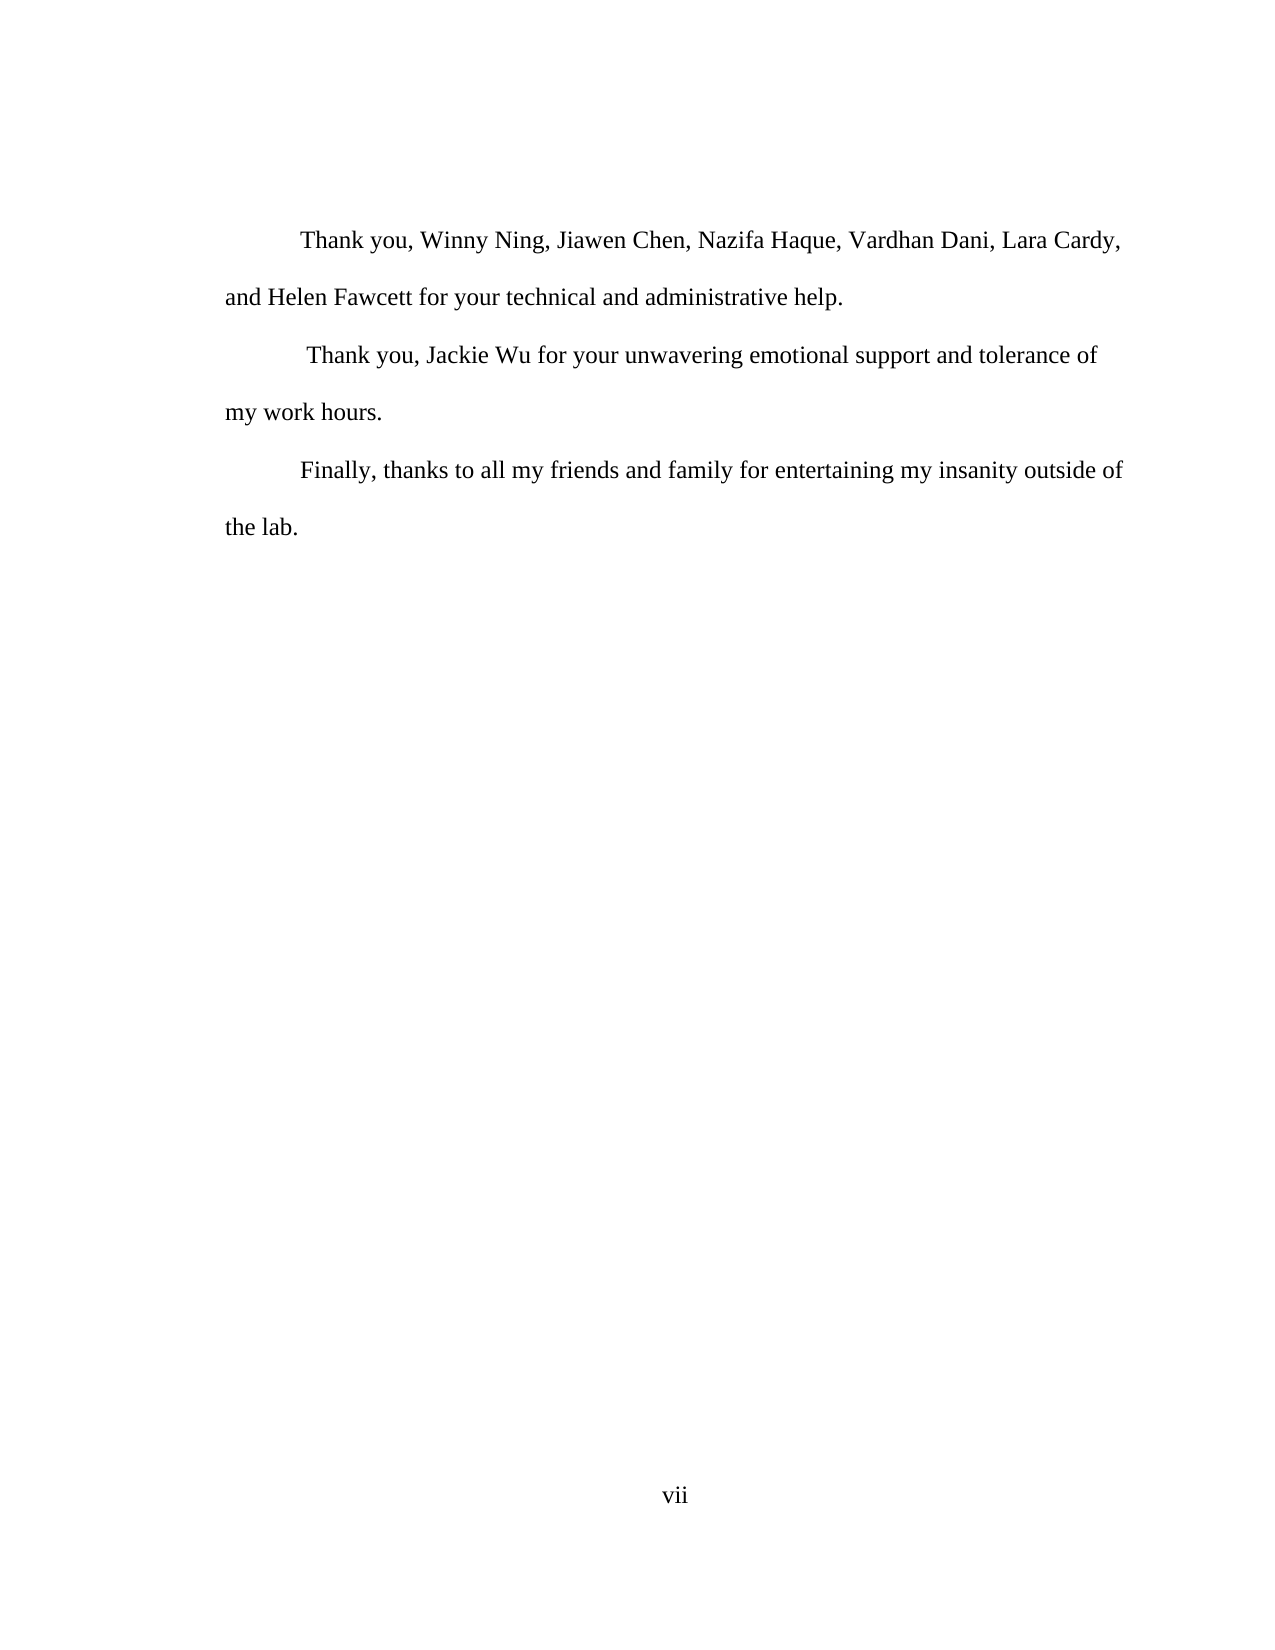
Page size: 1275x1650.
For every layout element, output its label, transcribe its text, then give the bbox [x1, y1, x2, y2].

text Finally, thanks to all my friends and family for entertaining my insanity outside of the lab. [225, 455, 1125, 541]
text Thank you, Winny Ning, Jiawen Chen, Nazifa Haque, Vardhan Dani, Lara Cardy, and Helen Fawcett for your technical and administrative help. [225, 225, 1125, 311]
text Thank you, Jackie Wu for your unwavering emotional support and tolerance of my work hours. [225, 340, 1125, 426]
